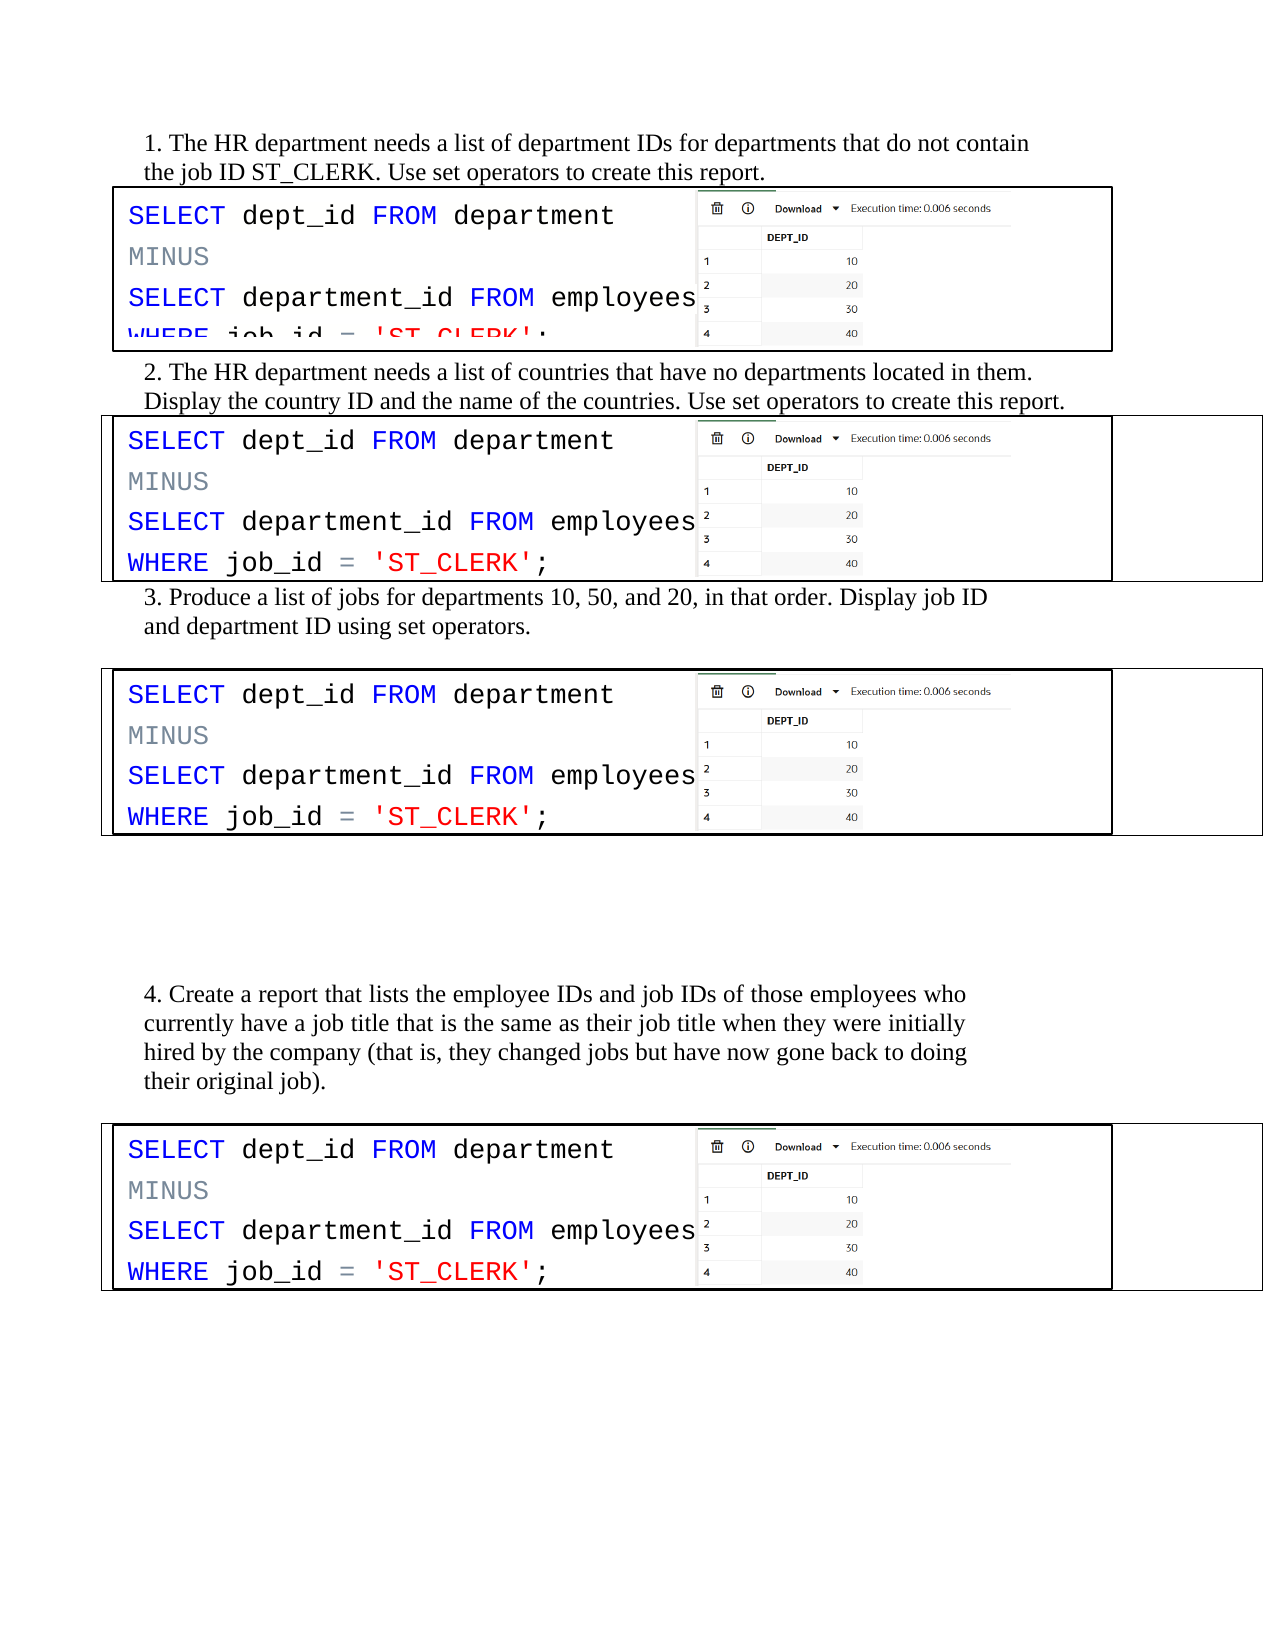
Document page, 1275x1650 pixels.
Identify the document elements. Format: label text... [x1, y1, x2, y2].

picture [695, 673, 1011, 831]
list Produce a list of jobs for departments 10, 50, and 20, in that order. Display job ID and department ID using set operators. [144, 582, 1029, 639]
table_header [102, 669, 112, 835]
list Create a report that lists the employee IDs and job IDs of those employees who currently have a job title that is the same as their job title when they were initially hired by the company (that is, they changed jobs but have now gone back to doing their original job). [144, 979, 967, 1094]
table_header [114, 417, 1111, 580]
picture [695, 190, 1011, 347]
list The HR department needs a list of countries that have no departments located in them. Display the country ID and the name of the countries. Use set operators to create this report. [144, 357, 1066, 414]
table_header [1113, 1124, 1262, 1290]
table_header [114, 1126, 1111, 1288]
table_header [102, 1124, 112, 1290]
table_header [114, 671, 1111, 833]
list The HR department needs a list of department IDs for departments that do not contain the job ID ST_CLERK. Use set operators to create this report. [144, 128, 1030, 185]
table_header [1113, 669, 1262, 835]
picture [695, 1128, 1011, 1286]
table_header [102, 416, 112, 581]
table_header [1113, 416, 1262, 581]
picture [695, 420, 1011, 577]
